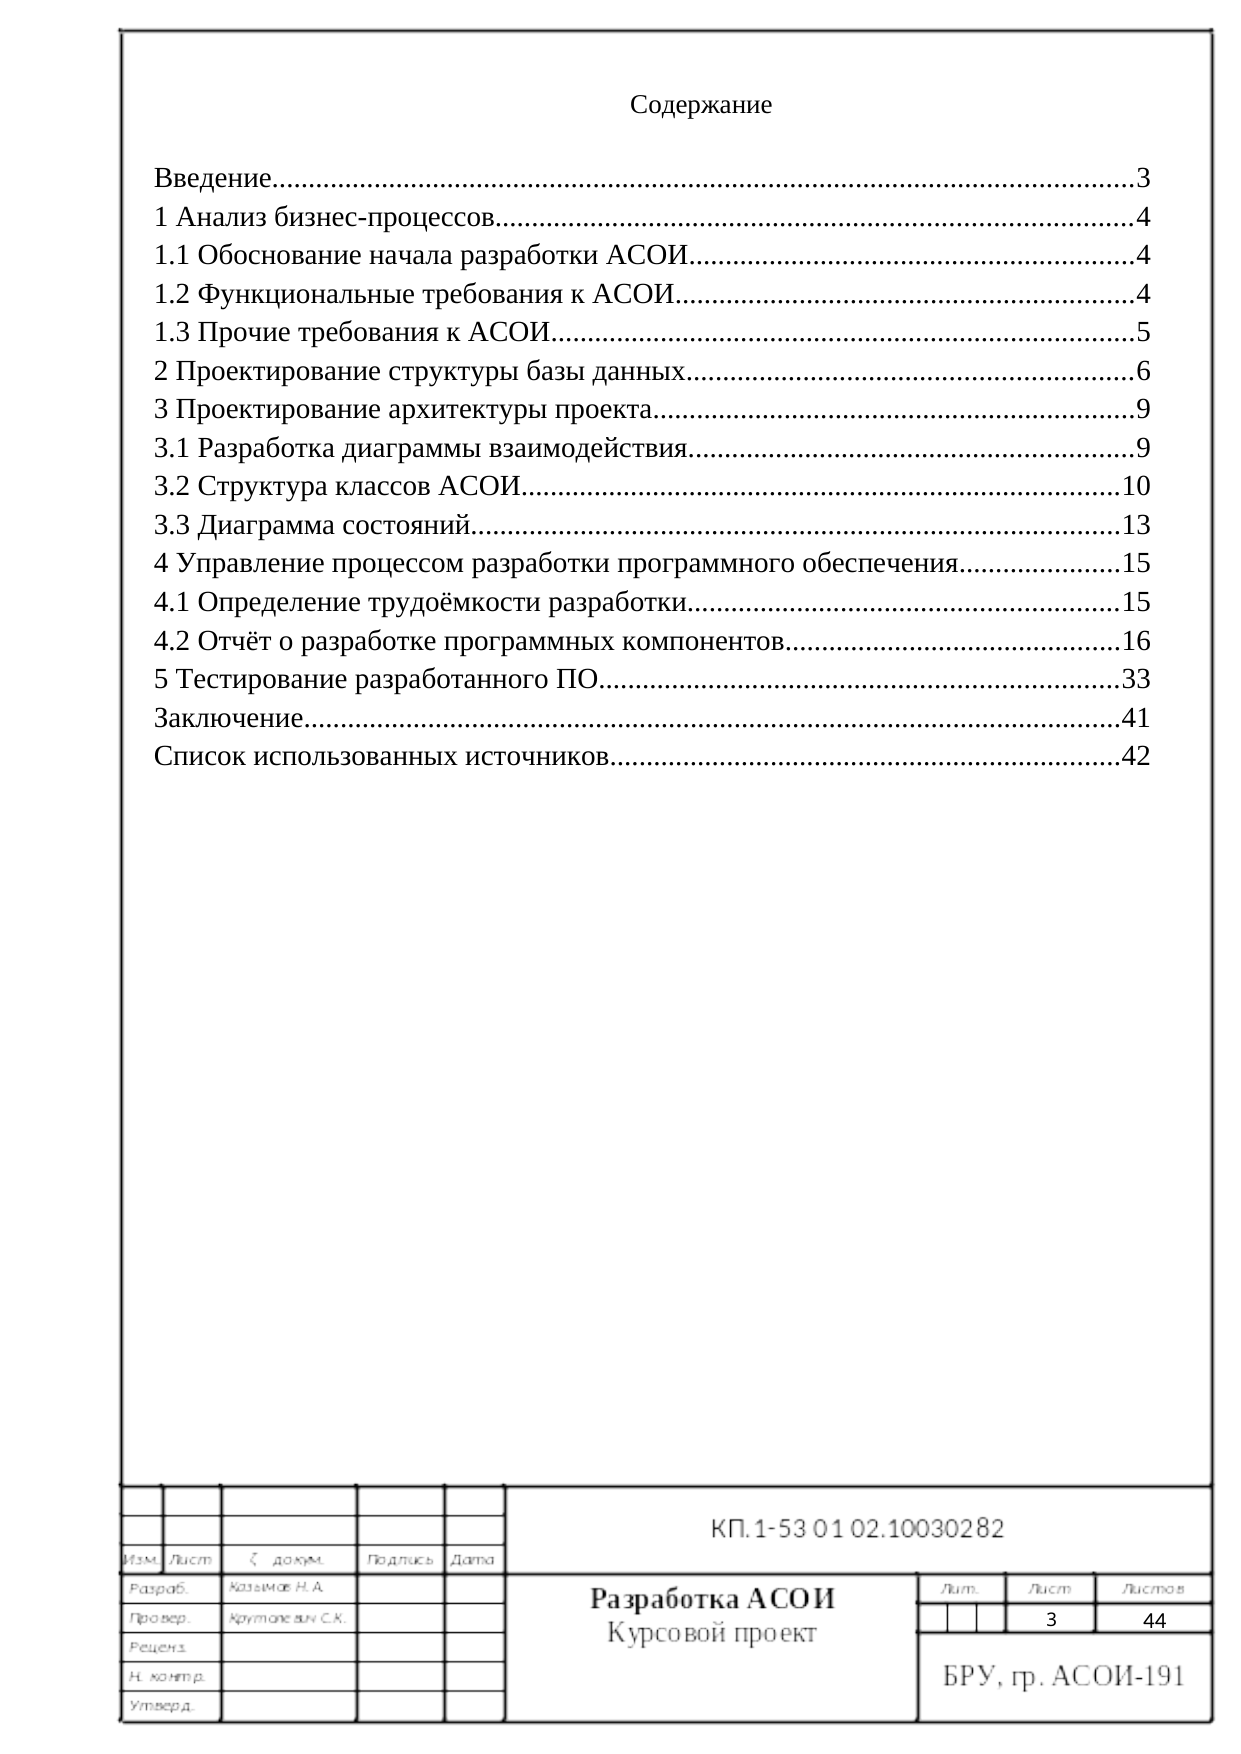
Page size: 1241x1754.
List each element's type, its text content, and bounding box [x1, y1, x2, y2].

text 3 Проектирование архитектуры проекта 9 [153, 391, 1175, 425]
text 3.1 Разработка диаграммы взаимодействия 9 [153, 430, 1175, 463]
text 2 Проектирование структуры базы данных 6 [153, 353, 1175, 386]
text 5 Тестирование разработанного ПО 33 [153, 661, 1175, 695]
text 3.2 Структура классов АСОИ 10 [153, 468, 1175, 502]
text 1 Анализ бизнес-процессов 4 [153, 199, 1175, 232]
text Содержание [153, 89, 1175, 120]
text 4.2 Отчёт о разработке программных компонентов 16 [153, 623, 1175, 656]
text Список использованных источников 42 [153, 738, 1175, 772]
text 4 Управление процессом разработки программного обеспечения 15 [153, 546, 1175, 579]
text 3.3 Диаграмма состояний 13 [153, 507, 1175, 541]
text Заключение 41 [153, 700, 1175, 733]
text 1.2 Функциональные требования к АСОИ 4 [153, 276, 1175, 309]
text 1.3 Прочие требования к АСОИ 5 [153, 314, 1175, 348]
text Введение 3 [153, 160, 1175, 194]
text 1.1 Обоснование начала разработки АСОИ 4 [153, 237, 1175, 271]
text 4.1 Определение трудоёмкости разработки 15 [153, 584, 1175, 618]
